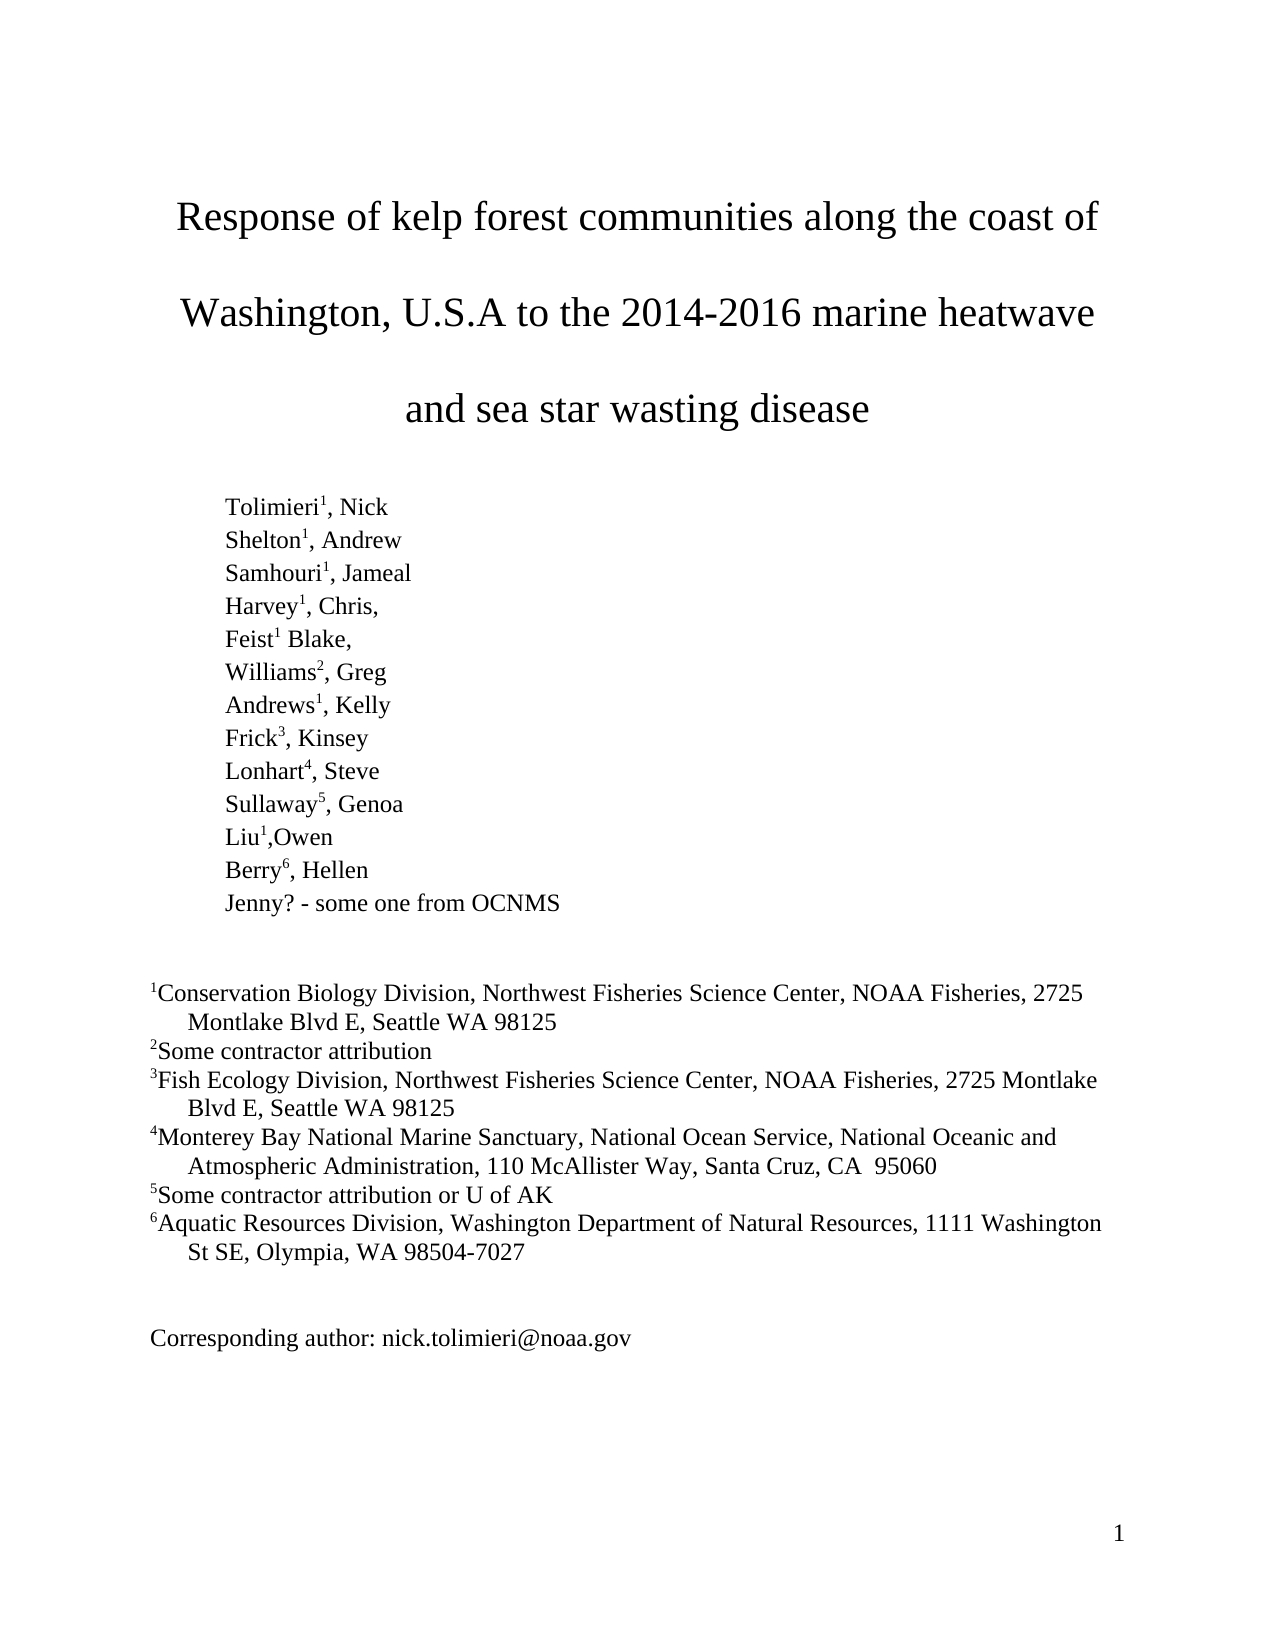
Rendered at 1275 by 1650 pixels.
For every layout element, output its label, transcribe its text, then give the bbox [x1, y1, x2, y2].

text Harvey1, Chris, [150, 591, 1125, 619]
text 6Aquatic Resources Division, Washington Department of Natural Resources, 1111 Washington St SE, Olympia, WA 98504-7027 [150, 1208, 1125, 1266]
text Frick3, Kinsey [150, 723, 1125, 752]
text 5Some contractor attribution or U of AK [150, 1180, 1125, 1208]
text 1Conservation Biology Division, Northwest Fisheries Science Center, NOAA Fisheries, 2725 Montlake Blvd E, Seattle WA 98125 [150, 978, 1125, 1036]
subtitle Response of kelp forest communities along the coast of Washington, U.S.A to the 2014-2016 marine heatwave and sea star wasting disease [150, 192, 1125, 431]
text Sullaway5, Genoa [150, 789, 1125, 818]
text Tolimieri1, Nick [150, 492, 1125, 520]
text 4Monterey Bay National Marine Sanctuary, National Ocean Service, National Oceanic and Atmospheric Administration, 110 McAllister Way, Santa Cruz, CA 95060 [150, 1122, 1125, 1180]
text Shelton1, Andrew [150, 525, 1125, 553]
text Williams2, Greg [150, 657, 1125, 686]
text Jenny? - some one from OCNMS [150, 888, 1125, 917]
text 2Some contractor attribution [150, 1036, 1125, 1065]
text Samhouri1, Jameal [150, 558, 1125, 586]
text Liu1,Owen [150, 822, 1125, 851]
text Corresponding author: nick.tolimieri@noaa.gov [150, 1323, 1125, 1352]
text Feist1 Blake, [150, 624, 1125, 652]
text 3Fish Ecology Division, Northwest Fisheries Science Center, NOAA Fisheries, 2725 Montlake Blvd E, Seattle WA 98125 [150, 1065, 1125, 1122]
text Lonhart4, Steve [150, 756, 1125, 784]
text Andrews1, Kelly [150, 690, 1125, 718]
text Berry6, Hellen [150, 855, 1125, 884]
